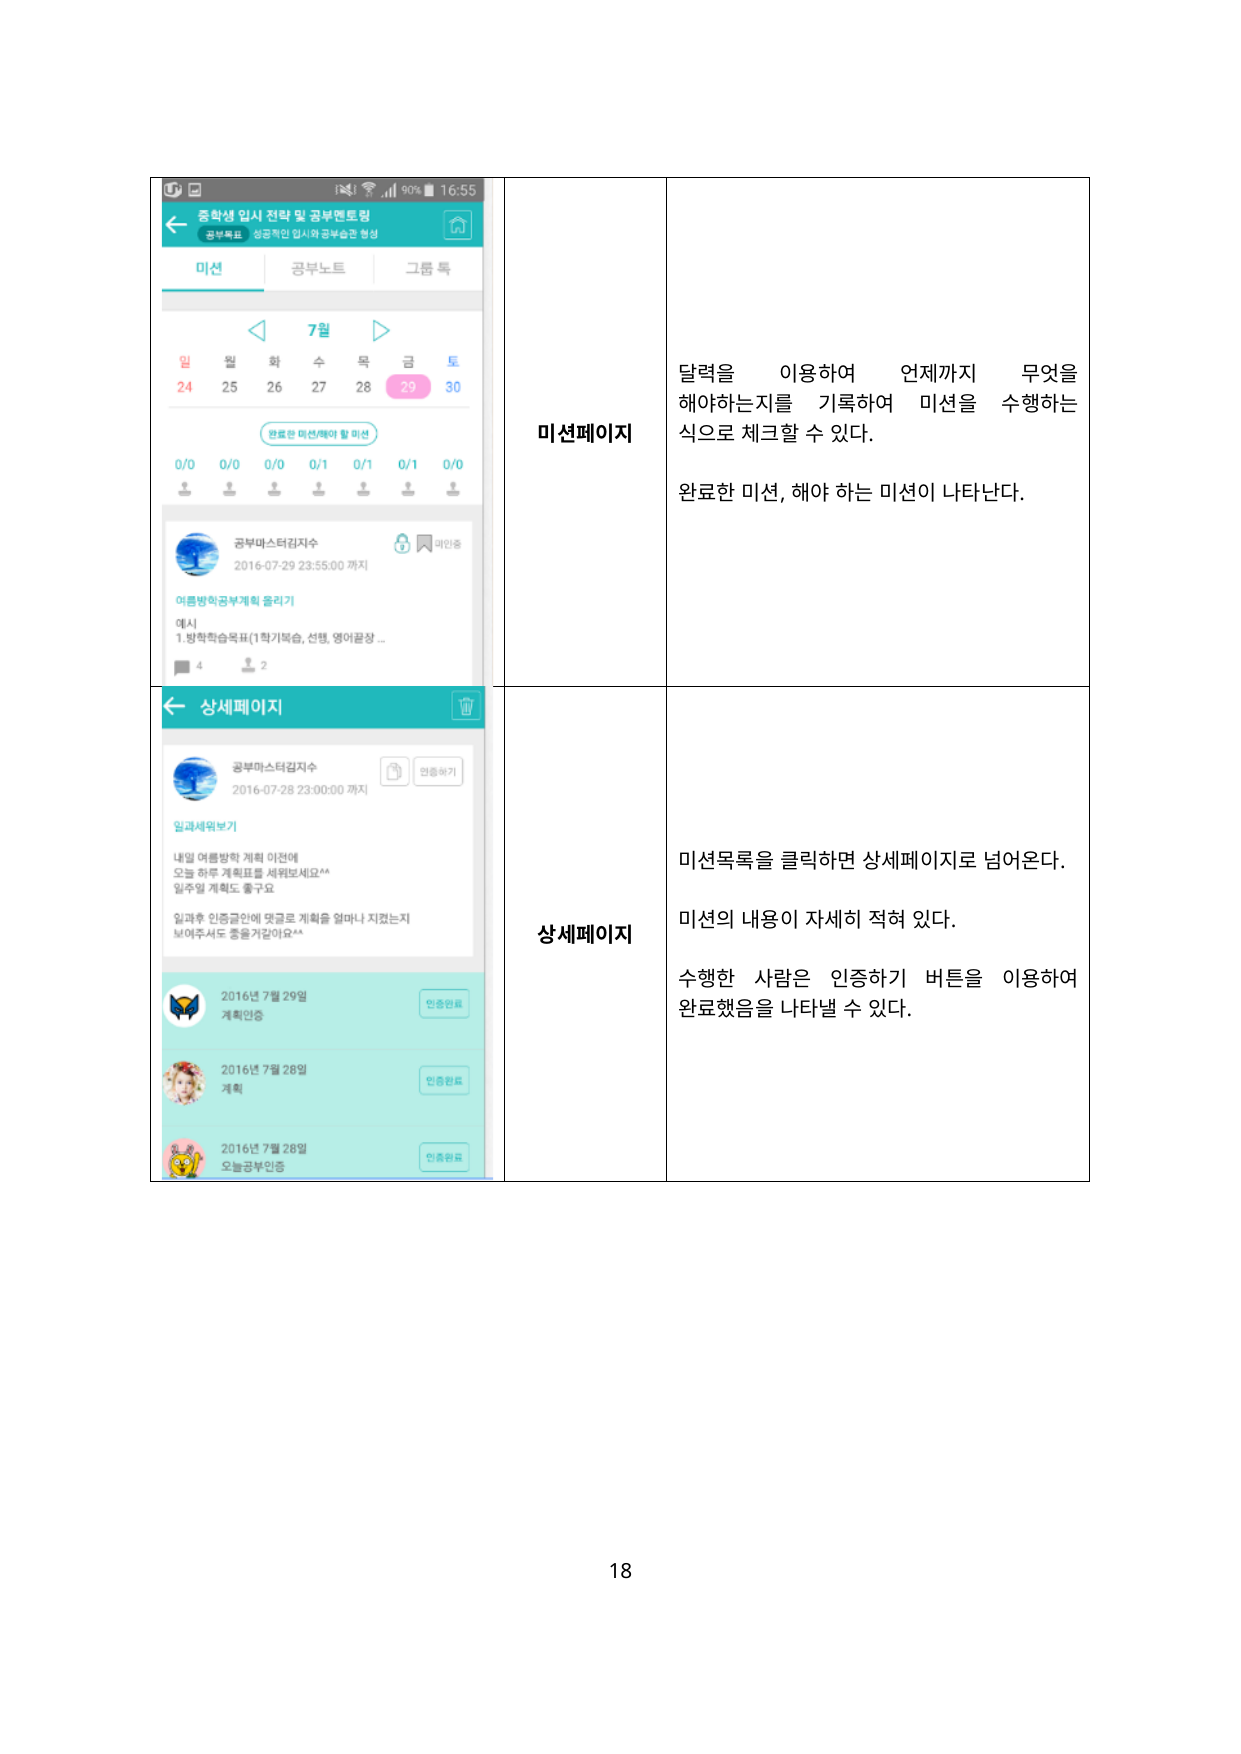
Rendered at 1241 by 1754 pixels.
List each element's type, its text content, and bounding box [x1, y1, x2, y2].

table_cell 달력을 이용하여 언제까지 무엇을 해야하는지를 기록하여 미션을 수행하는 식으로 체크할 수 있다. 완료한 미션, 해야 하는 미션이 나타난다. [667, 178, 1089, 686]
table_cell 상세페이지 [505, 687, 666, 1181]
table_cell [151, 178, 161, 686]
table_cell 미션목록을 클릭하면 상세페이지로 넘어온다. 미션의 내용이 자세히 적혀 있다. 수행한 사람은 인증하기 버튼을 이용하여 완료했음을 나타낼 수 있다. [667, 687, 1089, 1181]
table_cell [494, 178, 504, 686]
table_cell [151, 687, 161, 1181]
table_cell 미션페이지 [505, 178, 666, 686]
table_cell [494, 687, 504, 1181]
